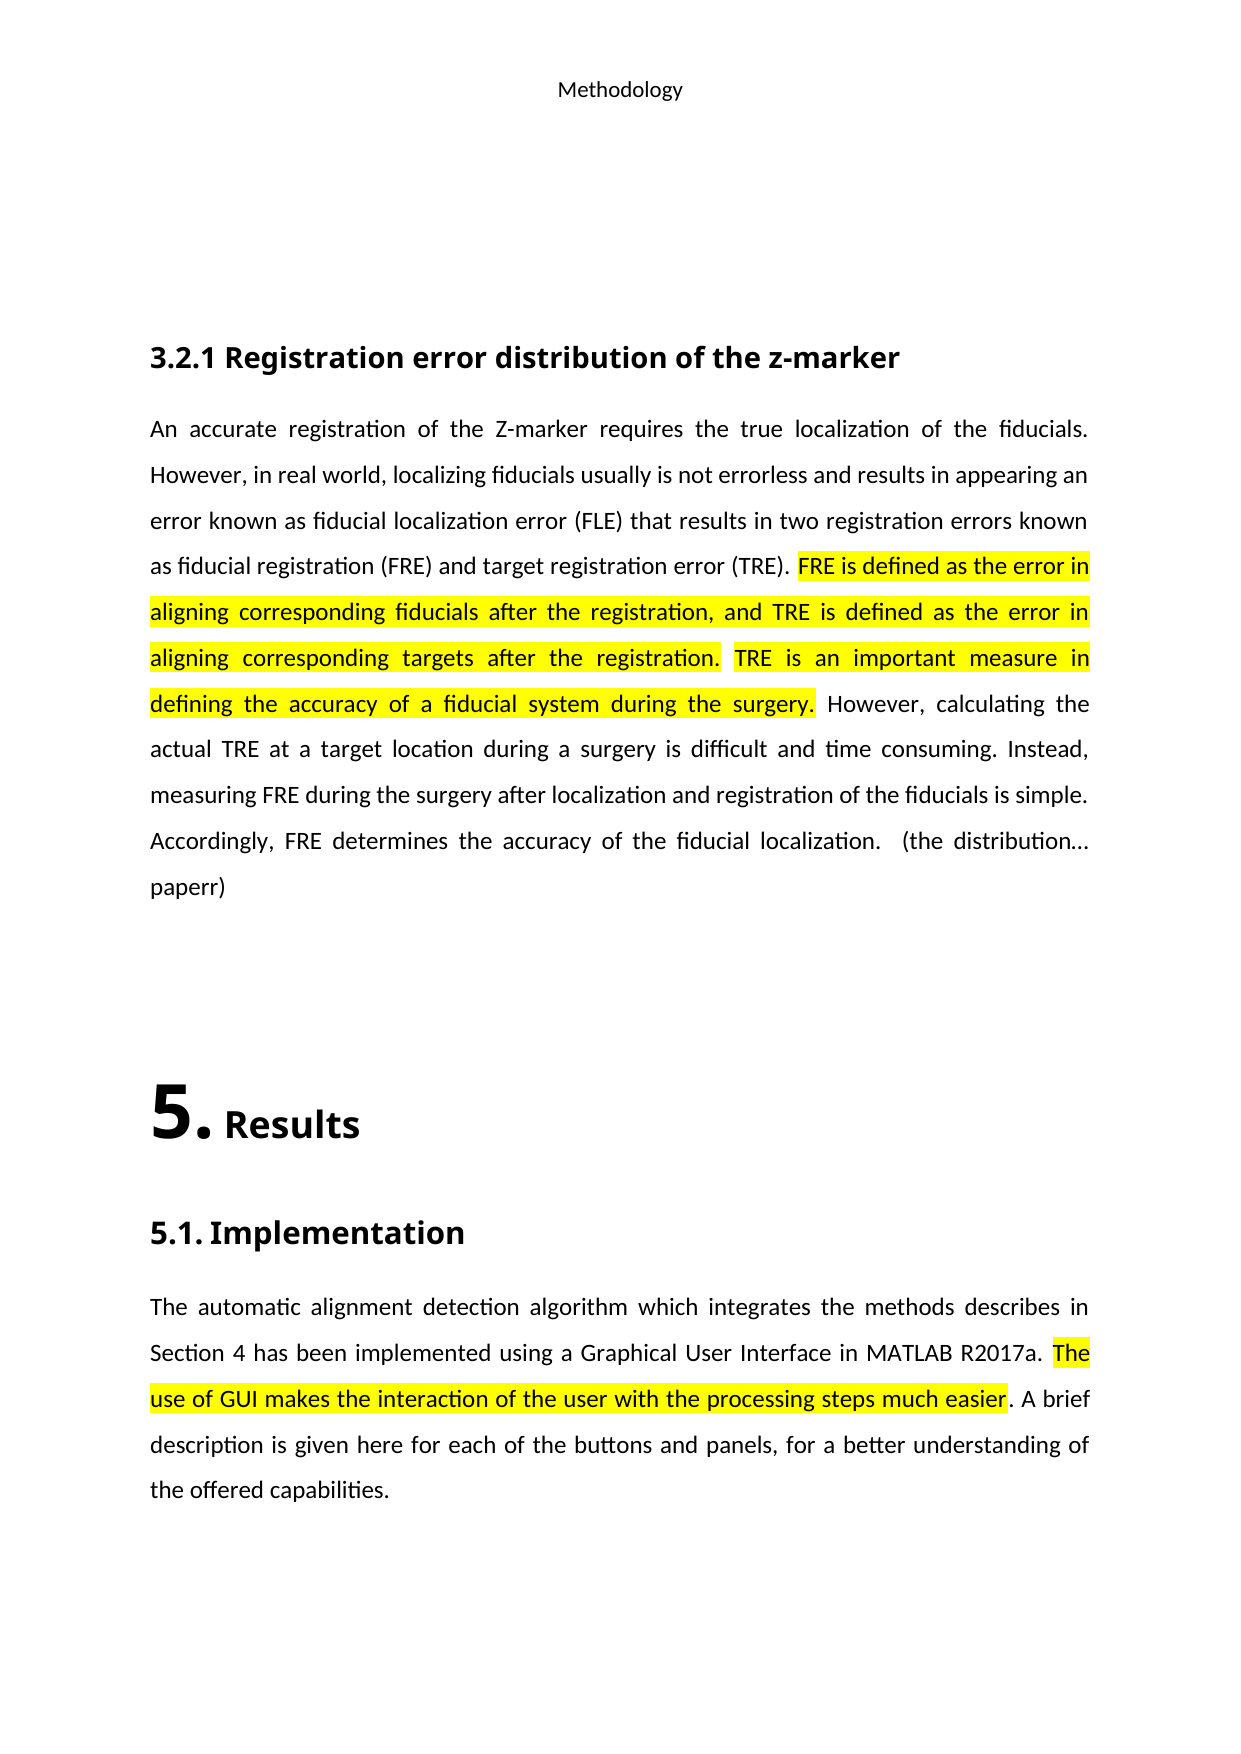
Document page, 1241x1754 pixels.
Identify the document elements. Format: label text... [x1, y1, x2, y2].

text 3.2.1 Registration error distribution of the z-marker [150, 337, 1090, 377]
text An accurate registration of the Z-marker requires the true localization of the fiducials. However, in real world, localizing fiducials usually is not errorless and results in appearing an error known as fiducial localization error (FLE) that results in two registration errors known as fiducial registration (FRE) and target registration error (TRE). FRE is defined as the error in aligning corresponding fiducials after the registration, and TRE is defined as the error in aligning corresponding targets after the registration. TRE is an important measure in defining the accuracy of a fiducial system during the surgery. However, calculating the actual TRE at a target location during a surgery is difficult and time consuming. Instead, measuring FRE during the surgery after localization and registration of the fiducials is simple. Accordingly, FRE determines the accuracy of the fiducial localization. (the distribution… paperr) [150, 627, 1090, 901]
text The automatic alignment detection algorithm which integrates the methods describes in Section 4 has been implemented using a Graphical User Interface in MATLAB R2017a. The use of GUI makes the interaction of the user with the processing steps much easier. A brief description is given here for each of the buttons and panels, for a better understanding of the offered capabilities. [150, 1292, 1090, 1505]
list Implementation [150, 1211, 1090, 1254]
text An accurate registration of the Z-marker requires the true localization of the fiducials. However, in real world, localizing fiducials usually is not errorless and results in appearing an error known as fiducial localization error (FLE) that results in two registration errors known as fiducial registration (FRE) and target registration error (TRE). FRE is defined as the error in aligning corresponding fiducials after the registration, and TRE is defined as the error in aligning corresponding targets after the registration. TRE is an important measure in defining the accuracy of a fiducial system during the surgery. However, calculating the actual TRE at a target location during a surgery is difficult and time consuming. Instead, measuring FRE during the surgery after localization and registration of the fiducials is simple. Accordingly, FRE determines the accuracy of the fiducial localization. (the distribution… paperr) [150, 413, 1090, 596]
list Results [150, 1058, 1090, 1160]
